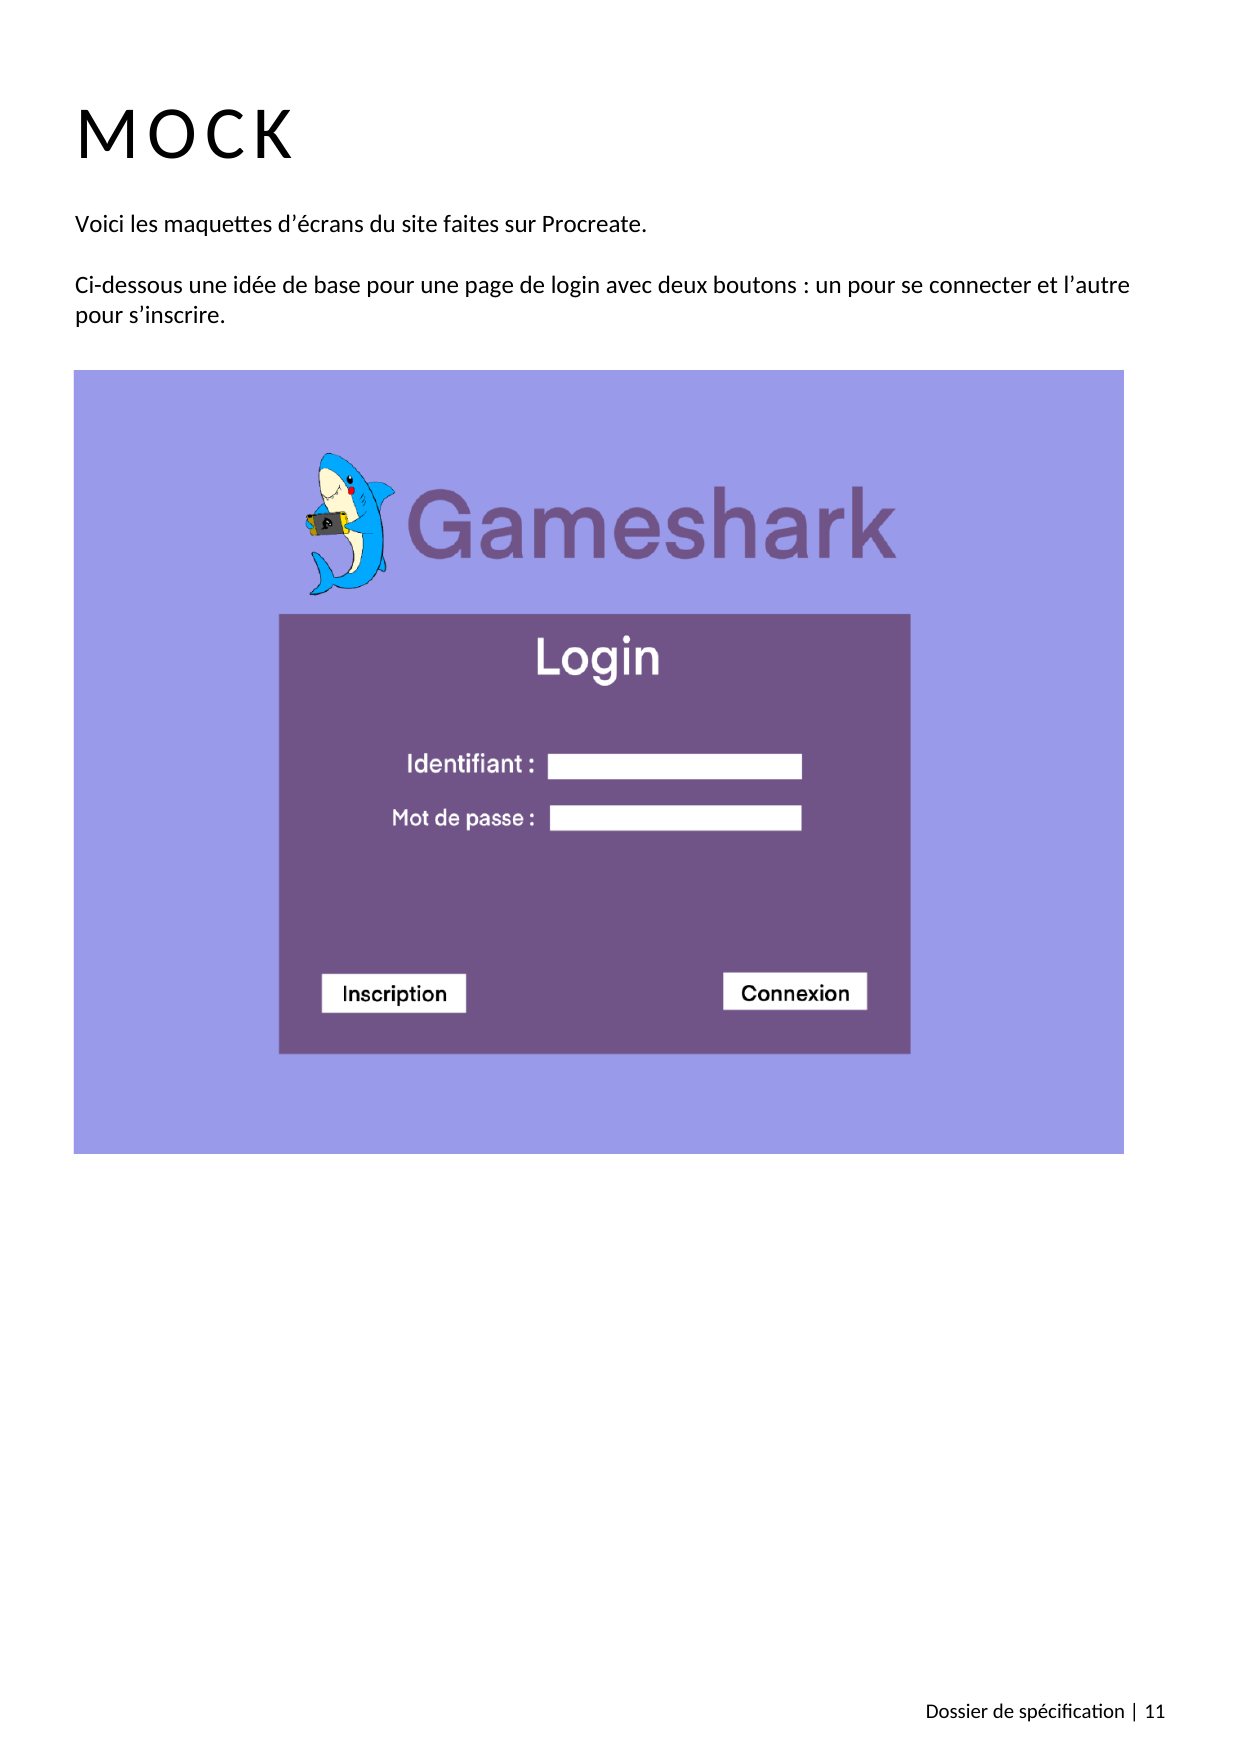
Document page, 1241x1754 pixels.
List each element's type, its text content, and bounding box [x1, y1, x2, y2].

text Ci-dessous une idée de base pour une page de login avec deux boutons : un pour se connecter et l’autre pour s’inscrire. [75, 269, 1165, 330]
picture [75, 370, 1123, 1153]
subtitle Mock [75, 86, 1165, 178]
text Voici les maquettes d’écrans du site faites sur Procreate. [75, 208, 1165, 239]
